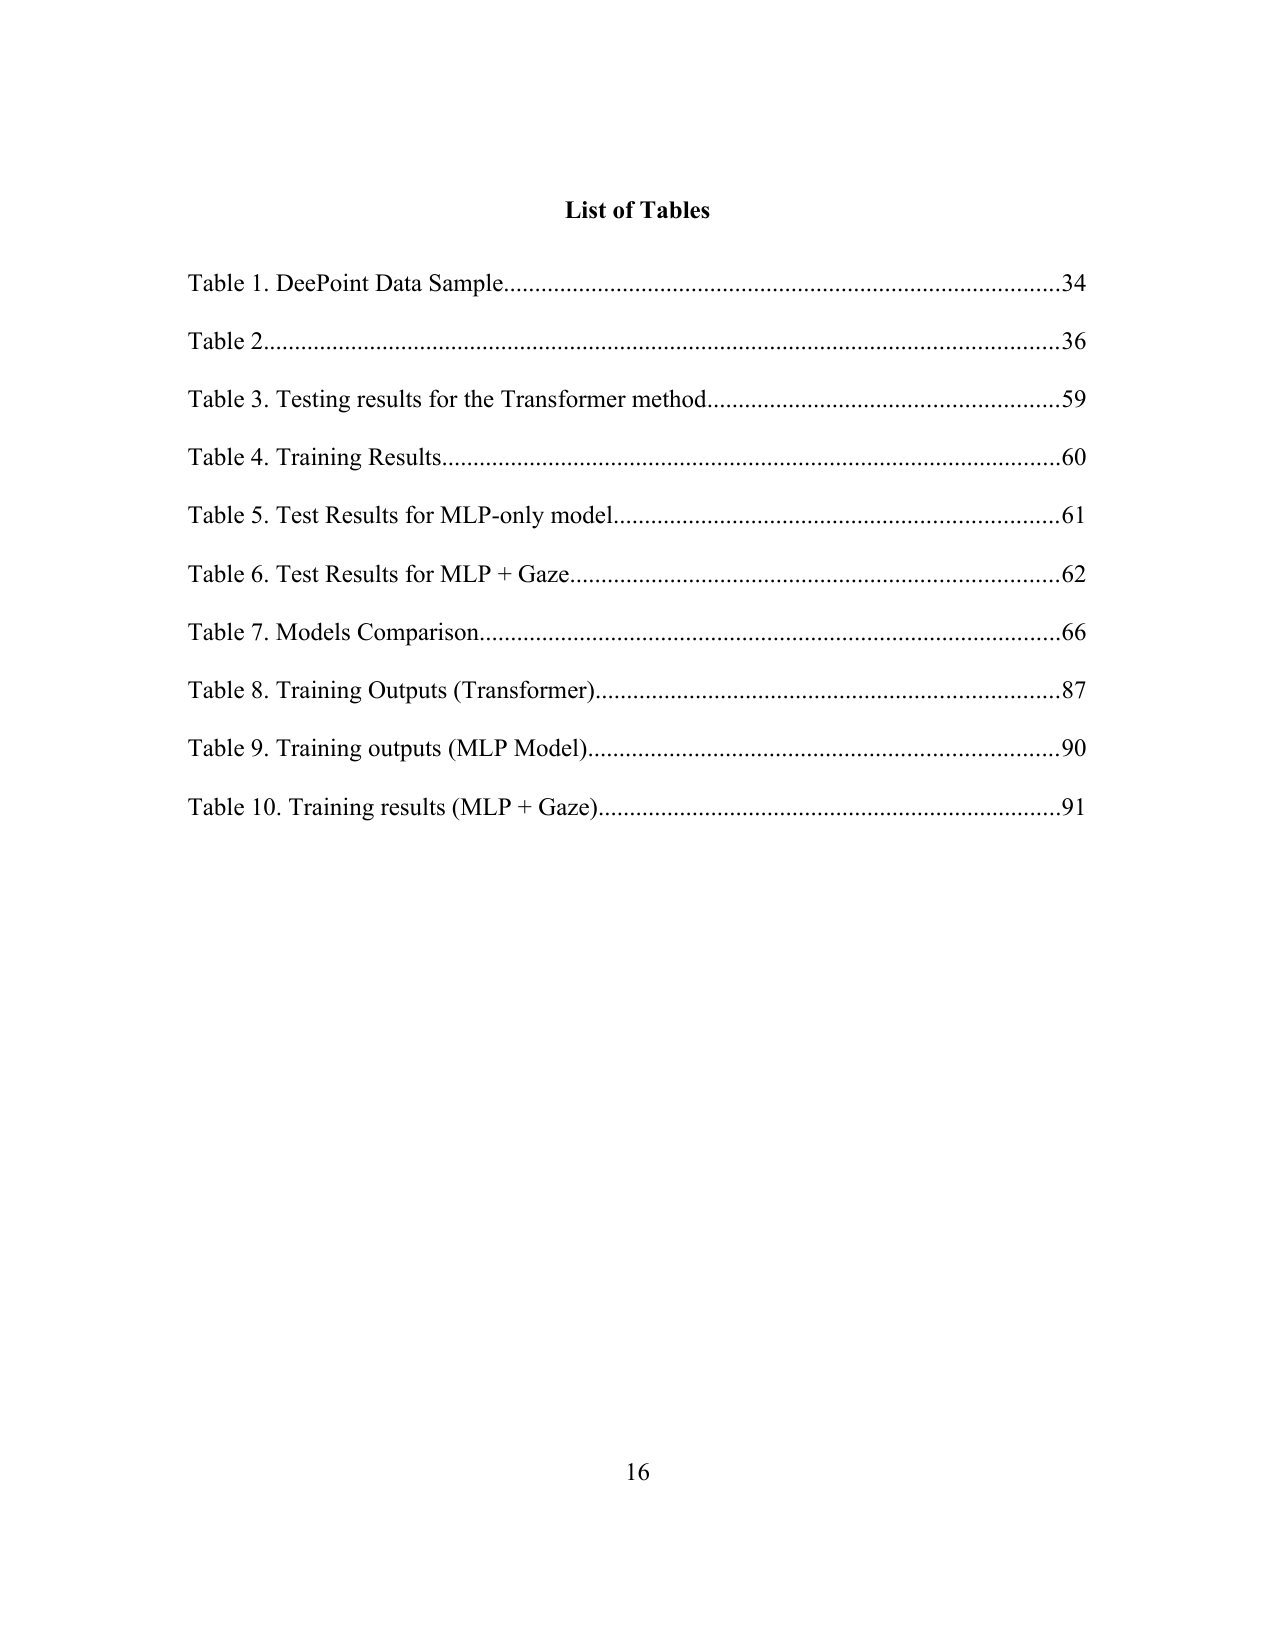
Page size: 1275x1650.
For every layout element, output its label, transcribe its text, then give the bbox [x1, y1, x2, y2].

text Table 6. Test Results for MLP + Gaze 62 [187, 560, 1087, 587]
text Table 9. Training outputs (MLP Model) 90 [187, 734, 1087, 762]
text Table 3. Testing results for the Transformer method 59 [187, 385, 1087, 413]
text Table 7. Models Comparison 66 [187, 618, 1087, 646]
text Table 5. Test Results for MLP-only model 61 [187, 502, 1087, 529]
text Table 10. Training results (MLP + Gaze) 91 [187, 793, 1087, 820]
text Table 8. Training Outputs (Transformer) 87 [187, 676, 1087, 704]
subtitle List of Tables [187, 197, 1087, 224]
text Table 1. DeePoint Data Sample 34 [187, 269, 1087, 296]
text Table 2. 36 [187, 327, 1087, 354]
text Table 4. Training Results 60 [187, 443, 1087, 471]
